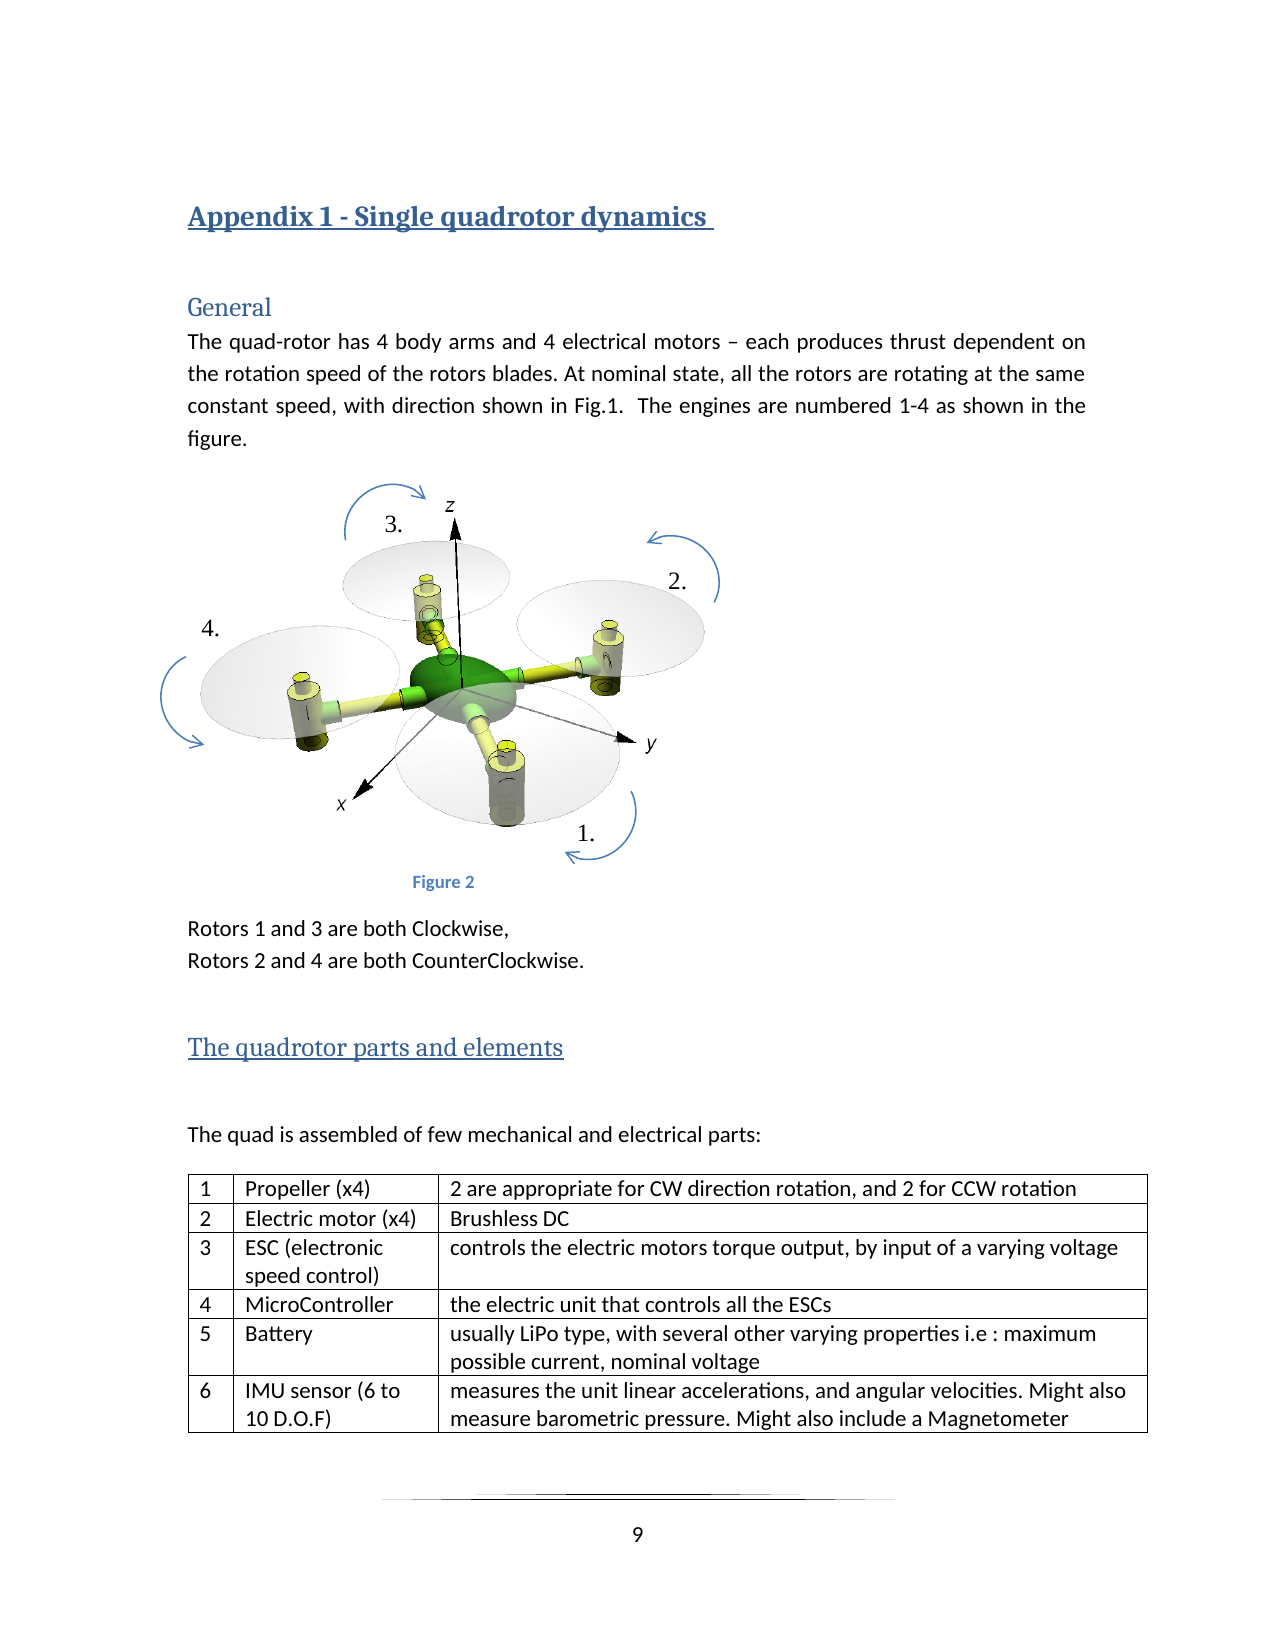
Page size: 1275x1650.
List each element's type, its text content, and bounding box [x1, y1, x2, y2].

text The quad-rotor has 4 body arms and 4 electrical motors – each produces thrust dependent on the rotation speed of the rotors blades. At nominal state, all the rotors are rotating at the same constant speed, with direction shown in Fig.1. The engines are numbered 1-4 as shown in the figure. [187, 327, 1087, 452]
table_cell controls the electric motors torque output, by input of a varying voltage [439, 1233, 1147, 1289]
table_header 2 are appropriate for CW direction rotation, and 2 for CCW rotation [439, 1175, 1147, 1203]
subtitle General [187, 292, 1087, 323]
table_cell 4 [189, 1290, 233, 1318]
table_cell the electric unit that controls all the ESCs [439, 1290, 1147, 1318]
table_header 1 [189, 1175, 233, 1203]
table_cell MicroController [234, 1290, 438, 1318]
table_cell measures the unit linear accelerations, and angular velocities. Might also measure barometric pressure. Might also include a Magnetometer [439, 1376, 1147, 1432]
table_cell Electric motor (x4) [234, 1204, 438, 1232]
table_cell Battery [234, 1319, 438, 1375]
table_cell Brushless DC [439, 1204, 1147, 1232]
text Rotors 1 and 3 are both Clockwise, [187, 914, 1087, 942]
table_cell usually LiPo type, with several other varying properties i.e : maximum possible current, nominal voltage [439, 1319, 1147, 1375]
table_cell 5 [189, 1319, 233, 1375]
table_cell 2 [189, 1204, 233, 1232]
table_cell 3 [189, 1233, 233, 1289]
subtitle Appendix 1 - Single quadrotor dynamics [187, 200, 1087, 233]
table_cell 6 [189, 1376, 233, 1432]
text The quad is assembled of few mechanical and electrical parts: [187, 1121, 1087, 1148]
table_cell ESC (electronic speed control) [234, 1233, 438, 1289]
text Rotors 2 and 4 are both CounterClockwise. [187, 947, 1087, 974]
subtitle The quadrotor parts and elements [187, 1032, 1087, 1063]
table_cell IMU sensor (6 to 10 D.O.F) [234, 1376, 438, 1432]
table_header Propeller (x4) [234, 1175, 438, 1203]
